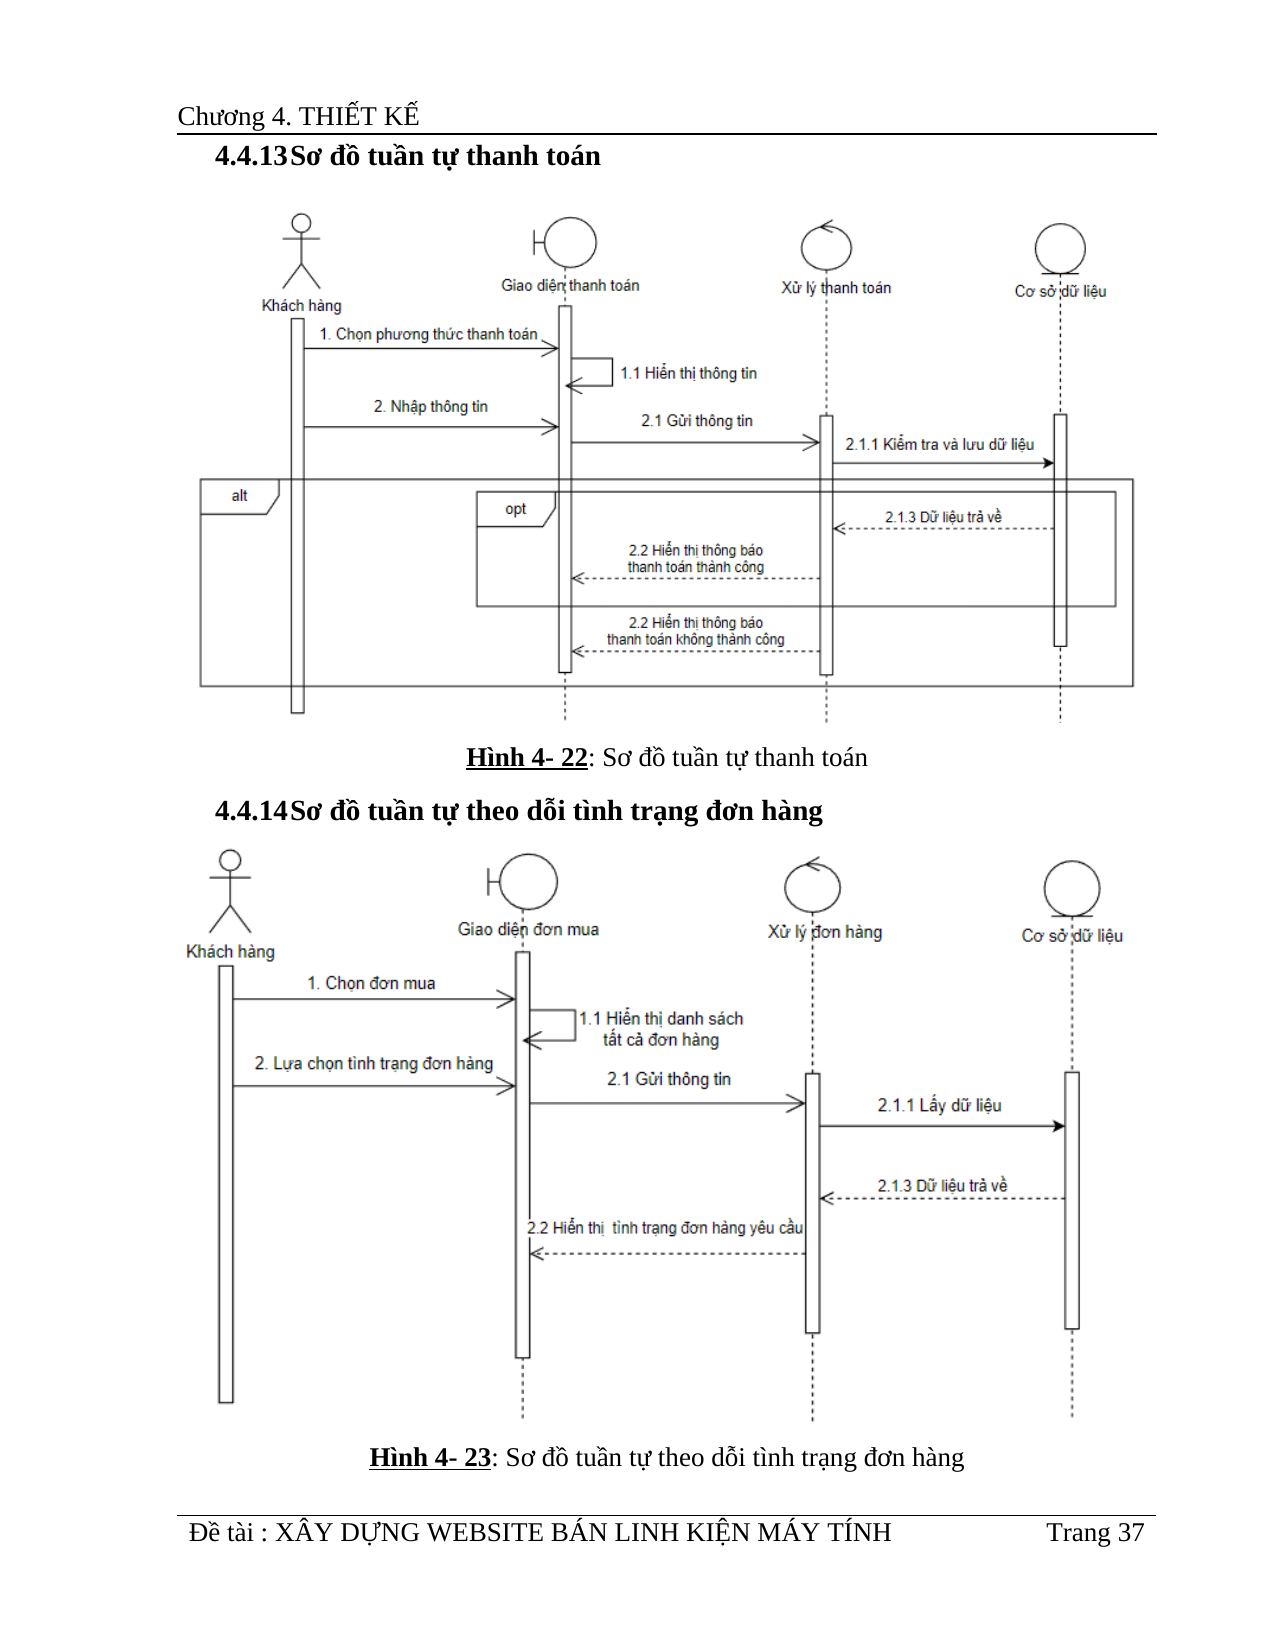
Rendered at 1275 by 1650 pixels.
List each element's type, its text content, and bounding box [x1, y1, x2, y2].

text Hình 4- 23: Sơ đồ tuần tự theo dỗi tình trạng đơn hàng [177, 1441, 1157, 1473]
picture [177, 190, 1157, 723]
list Sơ đồ tuần tự theo dỗi tình trạng đơn hàng [215, 793, 1157, 827]
list Sơ đồ tuần tự thanh toán [215, 138, 1157, 171]
picture [177, 846, 1151, 1423]
text Hình 4- 22: Sơ đồ tuần tự thanh toán [177, 741, 1157, 772]
